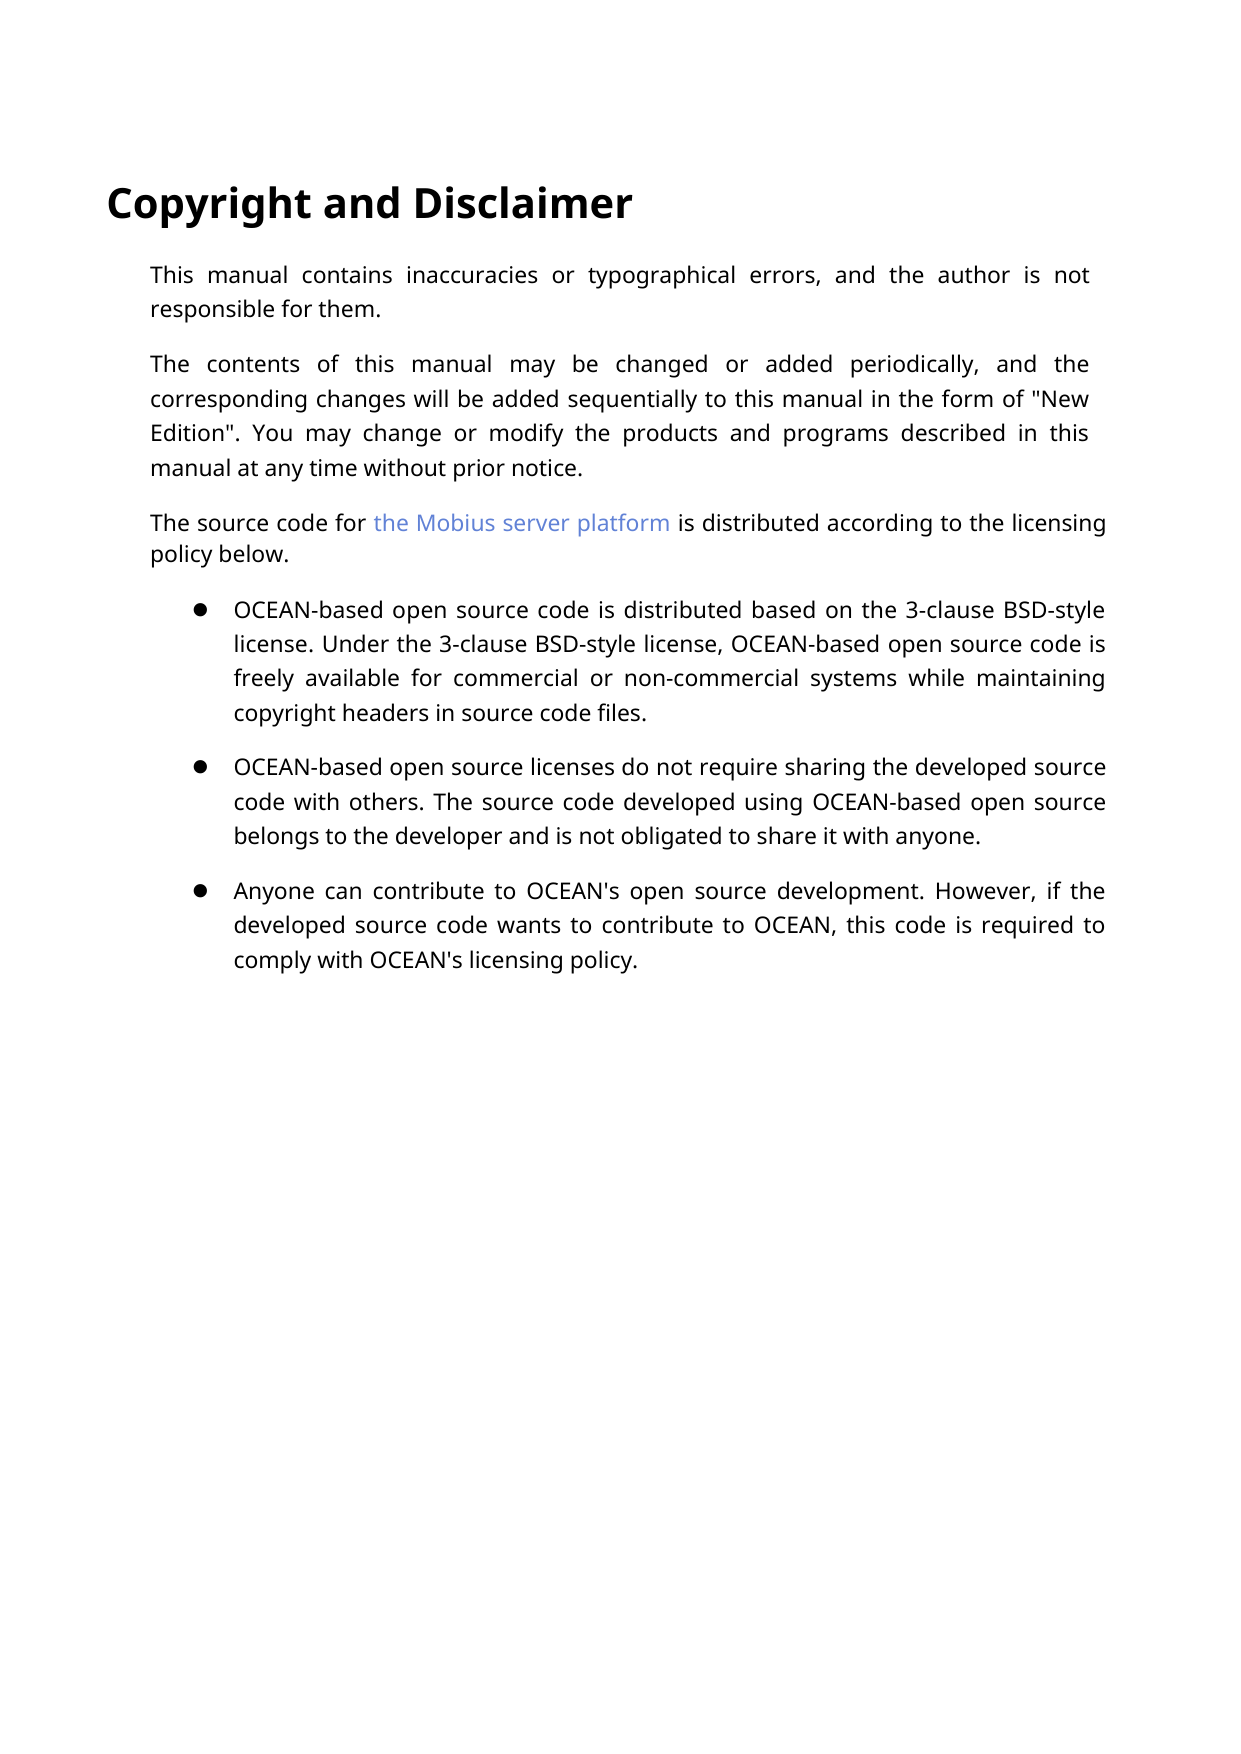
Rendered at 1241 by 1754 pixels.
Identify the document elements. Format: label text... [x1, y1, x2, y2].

text The source code for the Mobius server platform is distributed according to the licensing policy below. [150, 507, 1107, 569]
list Anyone can contribute to OCEAN's open source development. However, if the developed source code wants to contribute to OCEAN, this code is required to comply with OCEAN's licensing policy. [192, 875, 1107, 975]
list OCEAN-based open source code is distributed based on the 3-clause BSD-style license. Under the 3-clause BSD-style license, OCEAN-based open source code is freely available for commercial or non-commercial systems while maintaining copyright headers in source code files. [192, 593, 1107, 728]
list OCEAN-based open source licenses do not require sharing the developed source code with others. The source code developed using OCEAN-based open source belongs to the developer and is not obligated to share it with anyone. [192, 751, 1107, 851]
text The contents of this manual may be changed or added periodically, and the corresponding changes will be added sequentially to this manual in the form of "New Edition". You may change or modify the products and programs described in this manual at any time without prior notice. [150, 348, 1091, 483]
text Copyright and Disclaimer [106, 174, 1107, 230]
text This manual contains inaccuracies or typographical errors, and the author is not responsible for them. [150, 259, 1091, 325]
